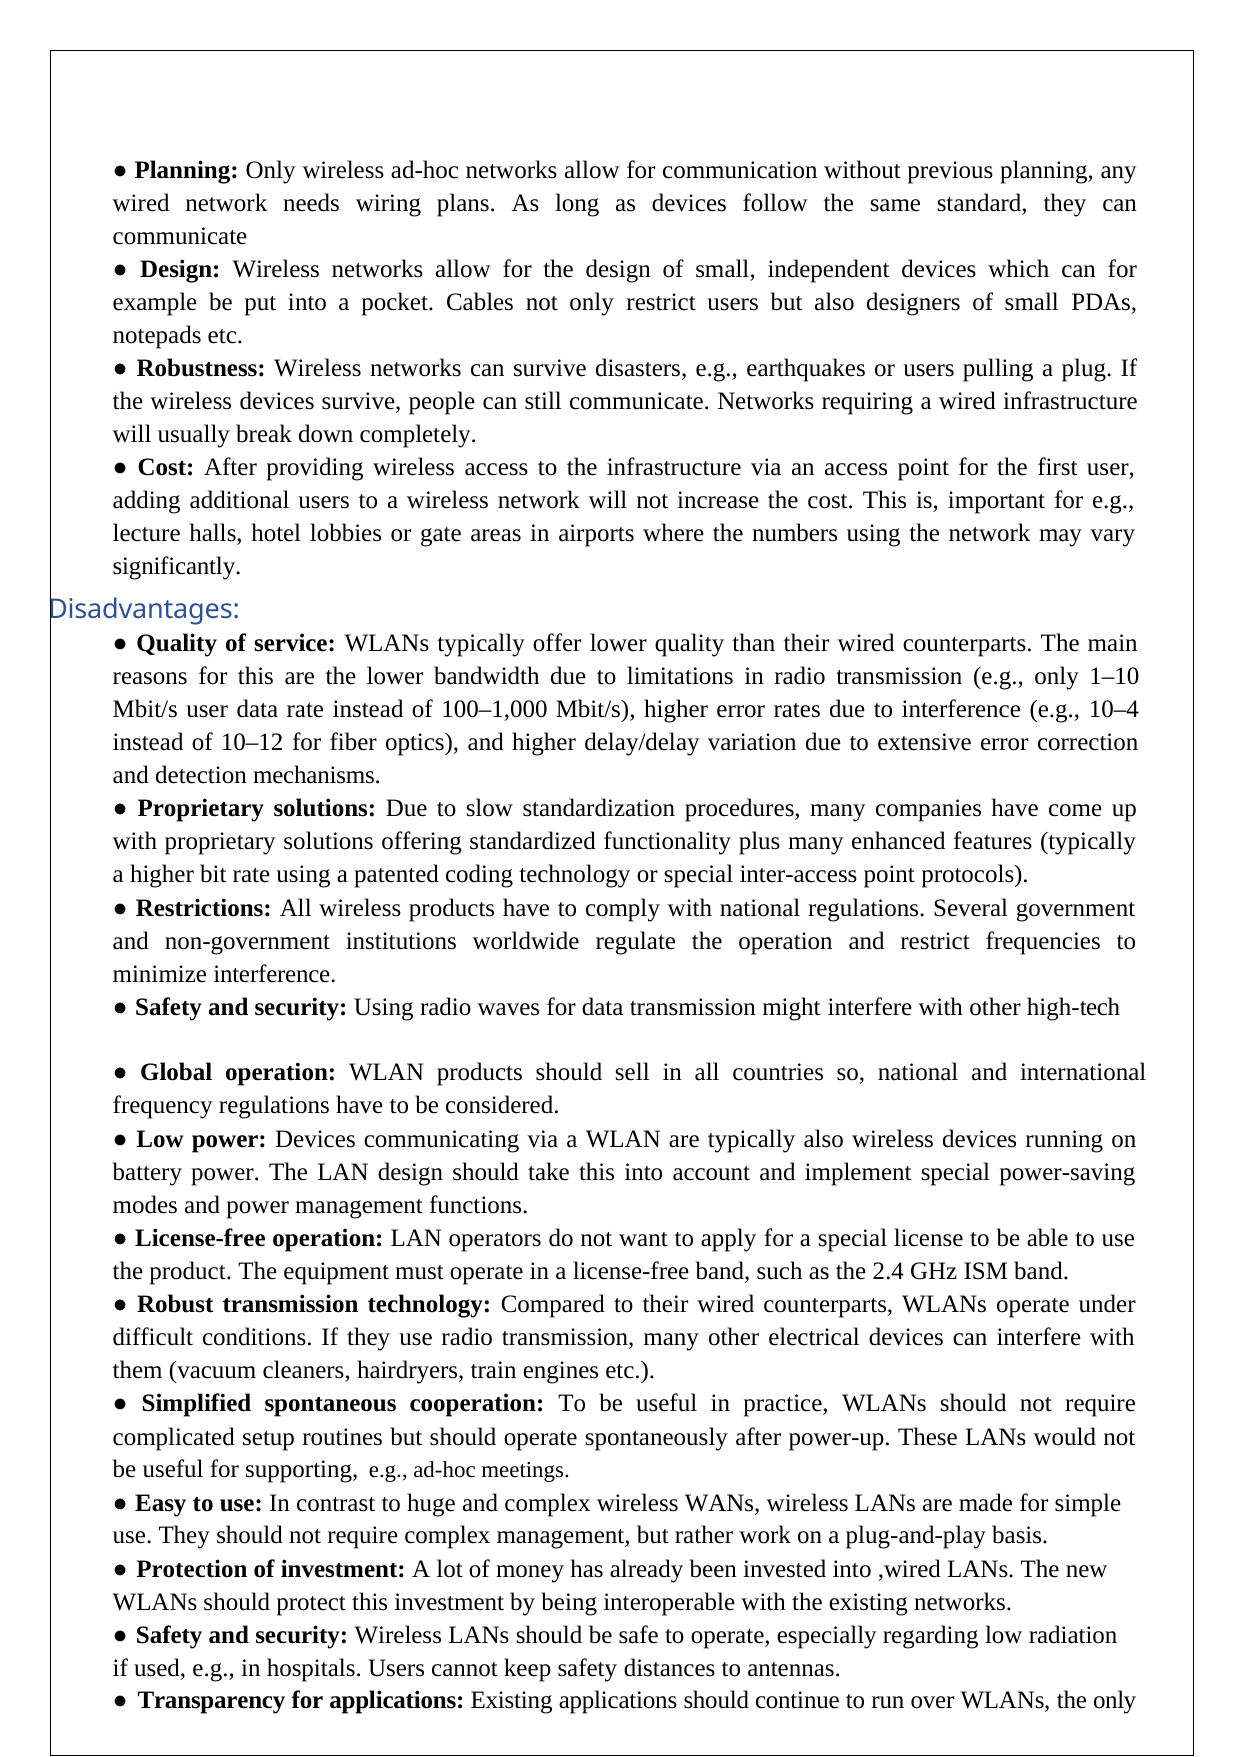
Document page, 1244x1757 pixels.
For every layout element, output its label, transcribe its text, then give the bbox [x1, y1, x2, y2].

list Planning: Only wireless ad-hoc networks allow for communication without previous planning, any wired network needs wiring plans. As long as devices follow the same standard, they can communicate [112, 155, 1137, 250]
list Transparency for applications: Existing applications should continue to run over WLANs, the only [112, 1686, 1185, 1714]
list Global operation: WLAN products should sell in all countries so, national and international frequency regulations have to be considered. [112, 1057, 1147, 1119]
list Robustness: Wireless networks can survive disasters, e.g., earthquakes or users pulling a plug. If the wireless devices survive, people can still communicate. Networks requiring a wired infrastructure will usually break down completely. [112, 353, 1137, 448]
text Disadvantages: [51, 590, 1185, 627]
list Simplified spontaneous cooperation: To be useful in practice, WLANs should not require complicated setup routines but should operate spontaneously after power-up. These LANs would not be useful for supporting, e.g., ad-hoc meetings. [112, 1388, 1137, 1483]
list Protection of investment: A lot of money has already been invested into ,wired LANs. The new WLANs should protect this investment by being interoperable with the existing networks. [112, 1554, 1134, 1615]
list Design: Wireless networks allow for the design of small, independent devices which can for example be put into a pocket. Cables not only restrict users but also designers of small PDAs, notepads etc. [112, 254, 1137, 349]
list Low power: Devices communicating via a WLAN are typically also wireless devices running on battery power. The LAN design should take this into account and implement special power-saving modes and power management functions. [112, 1124, 1137, 1218]
list Cost: After providing wireless access to the infrastructure via an access point for the first user, adding additional users to a wireless network will not increase the cost. This is, important for e.g., lecture halls, hotel lobbies or gate areas in airports where the numbers using the network may vary significantly. [112, 452, 1137, 580]
list Safety and security: Using radio waves for data transmission might interfere with other high-tech [112, 993, 1185, 1021]
list Quality of service: WLANs typically offer lower quality than their wired counterparts. The main reasons for this are the lower bandwidth due to limitations in radio transmission (e.g., only 1–10 Mbit/s user data rate instead of 100–1,000 Mbit/s), higher error rates due to interference (e.g., 10–4 instead of 10–12 for fiber optics), and higher delay/delay variation due to extensive error correction and detection mechanisms. [112, 628, 1139, 789]
list Easy to use: In contrast to huge and complex wireless WANs, wireless LANs are made for simple use. They should not require complex management, but rather work on a plug-and-play basis. [112, 1488, 1133, 1549]
list Restrictions: All wireless products have to comply with national regulations. Several government and non-government institutions worldwide regulate the operation and restrict frequencies to minimize interference. [112, 893, 1136, 988]
list License-free operation: LAN operators do not want to apply for a special license to be able to use the product. The equipment must operate in a license-free band, such as the 2.4 GHz ISM band. [112, 1223, 1136, 1285]
list Robust transmission technology: Compared to their wired counterparts, WLANs operate under difficult conditions. If they use radio transmission, many other electrical devices can interfere with them (vacuum cleaners, hairdryers, train engines etc.). [112, 1289, 1136, 1384]
list Safety and security: Wireless LANs should be safe to operate, especially regarding low radiation if used, e.g., in hospitals. Users cannot keep safety distances to antennas. [112, 1620, 1137, 1681]
list Proprietary solutions: Due to slow standardization procedures, many companies have come up with proprietary solutions offering standardized functionality plus many enhanced features (typically a higher bit rate using a patented coding technology or special inter-access point protocols). [112, 793, 1137, 888]
